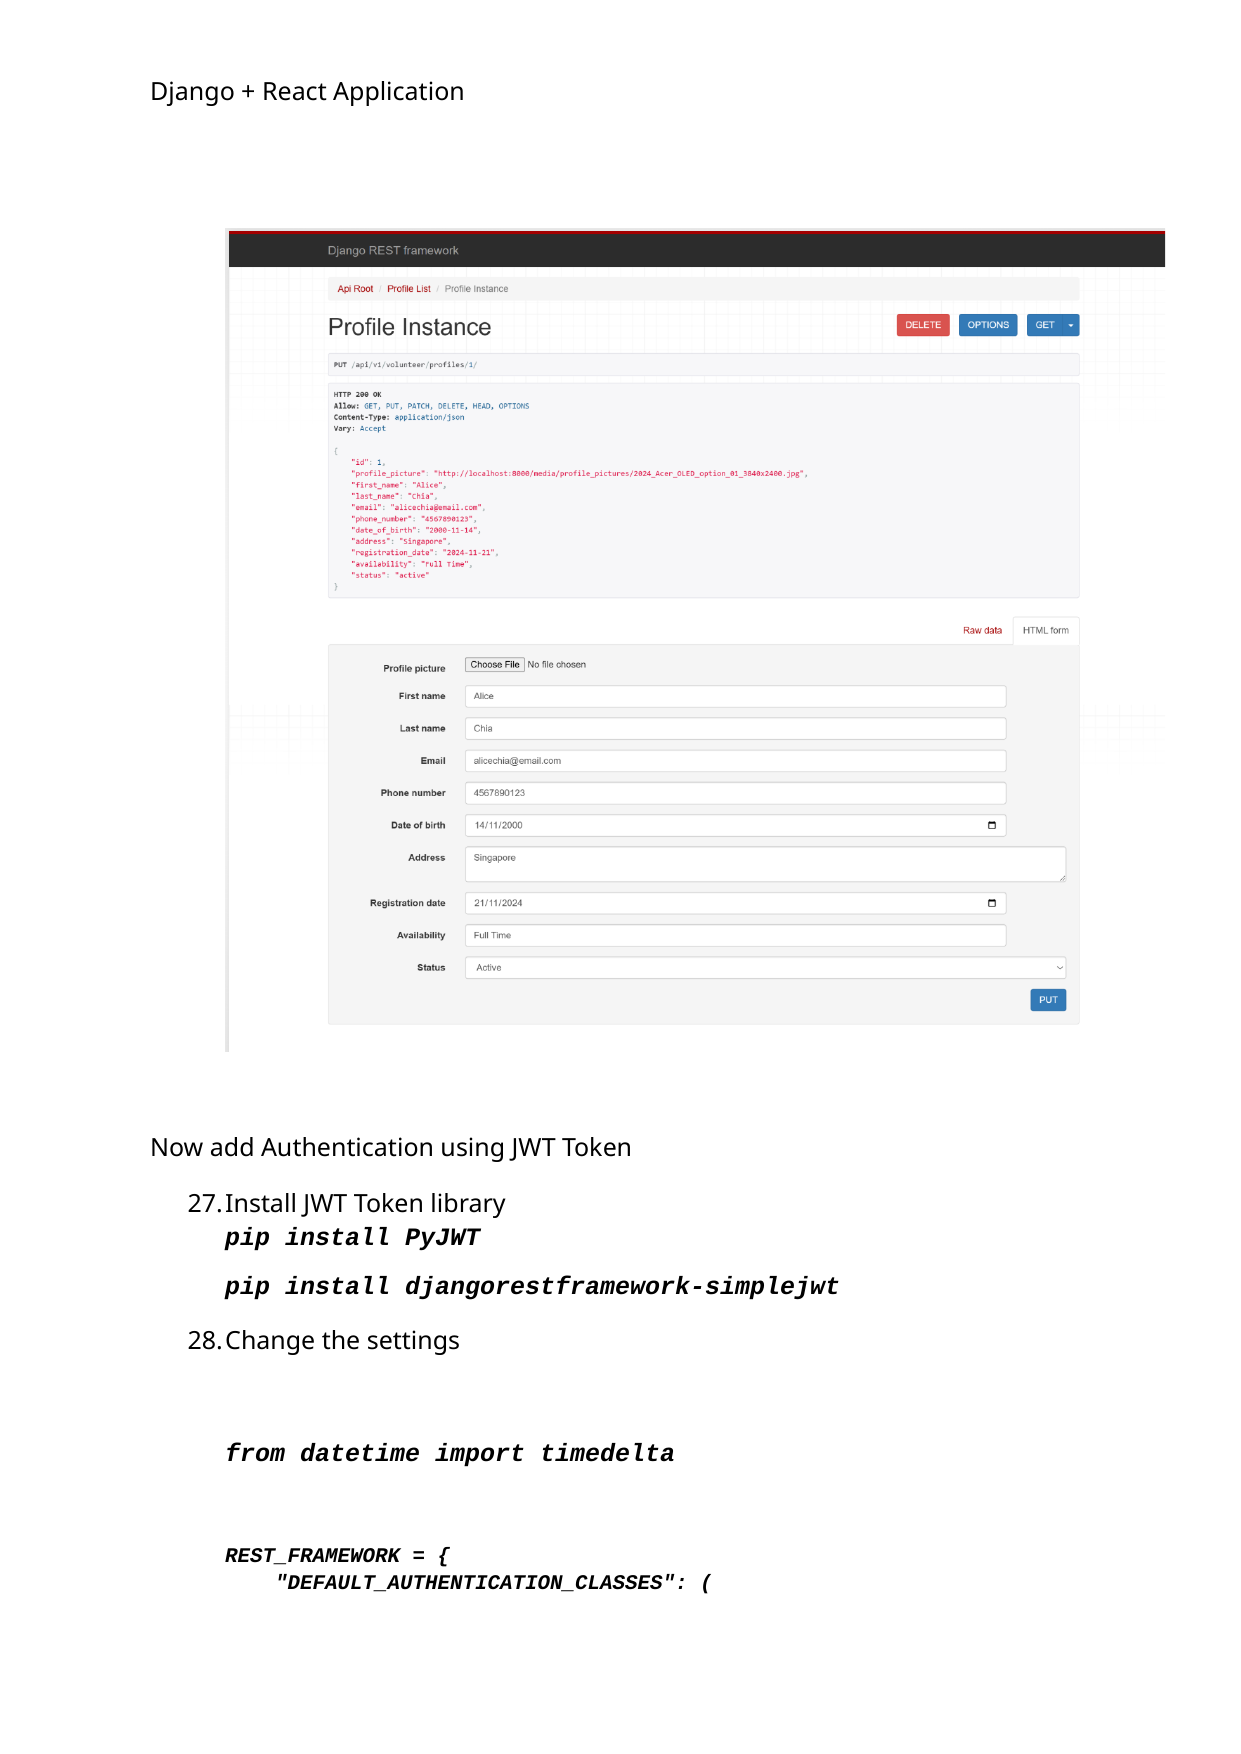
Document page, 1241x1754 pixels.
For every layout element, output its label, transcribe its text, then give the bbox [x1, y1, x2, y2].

list REST_FRAMEWORK = { [225, 1544, 1090, 1568]
list from datetime import timedelta [225, 1440, 1090, 1469]
text Now add Authentication using JWT Token [150, 1129, 1090, 1164]
picture [225, 228, 1166, 1052]
list Change the settings [187, 1323, 1090, 1357]
text pip install djangorestframework-simplejwt [225, 1274, 1090, 1302]
list "DEFAULT_AUTHENTICATION_CLASSES": ( [225, 1572, 1090, 1595]
list Install JWT Token library [187, 1185, 1090, 1219]
list pip install PyJWT [225, 1224, 1090, 1253]
